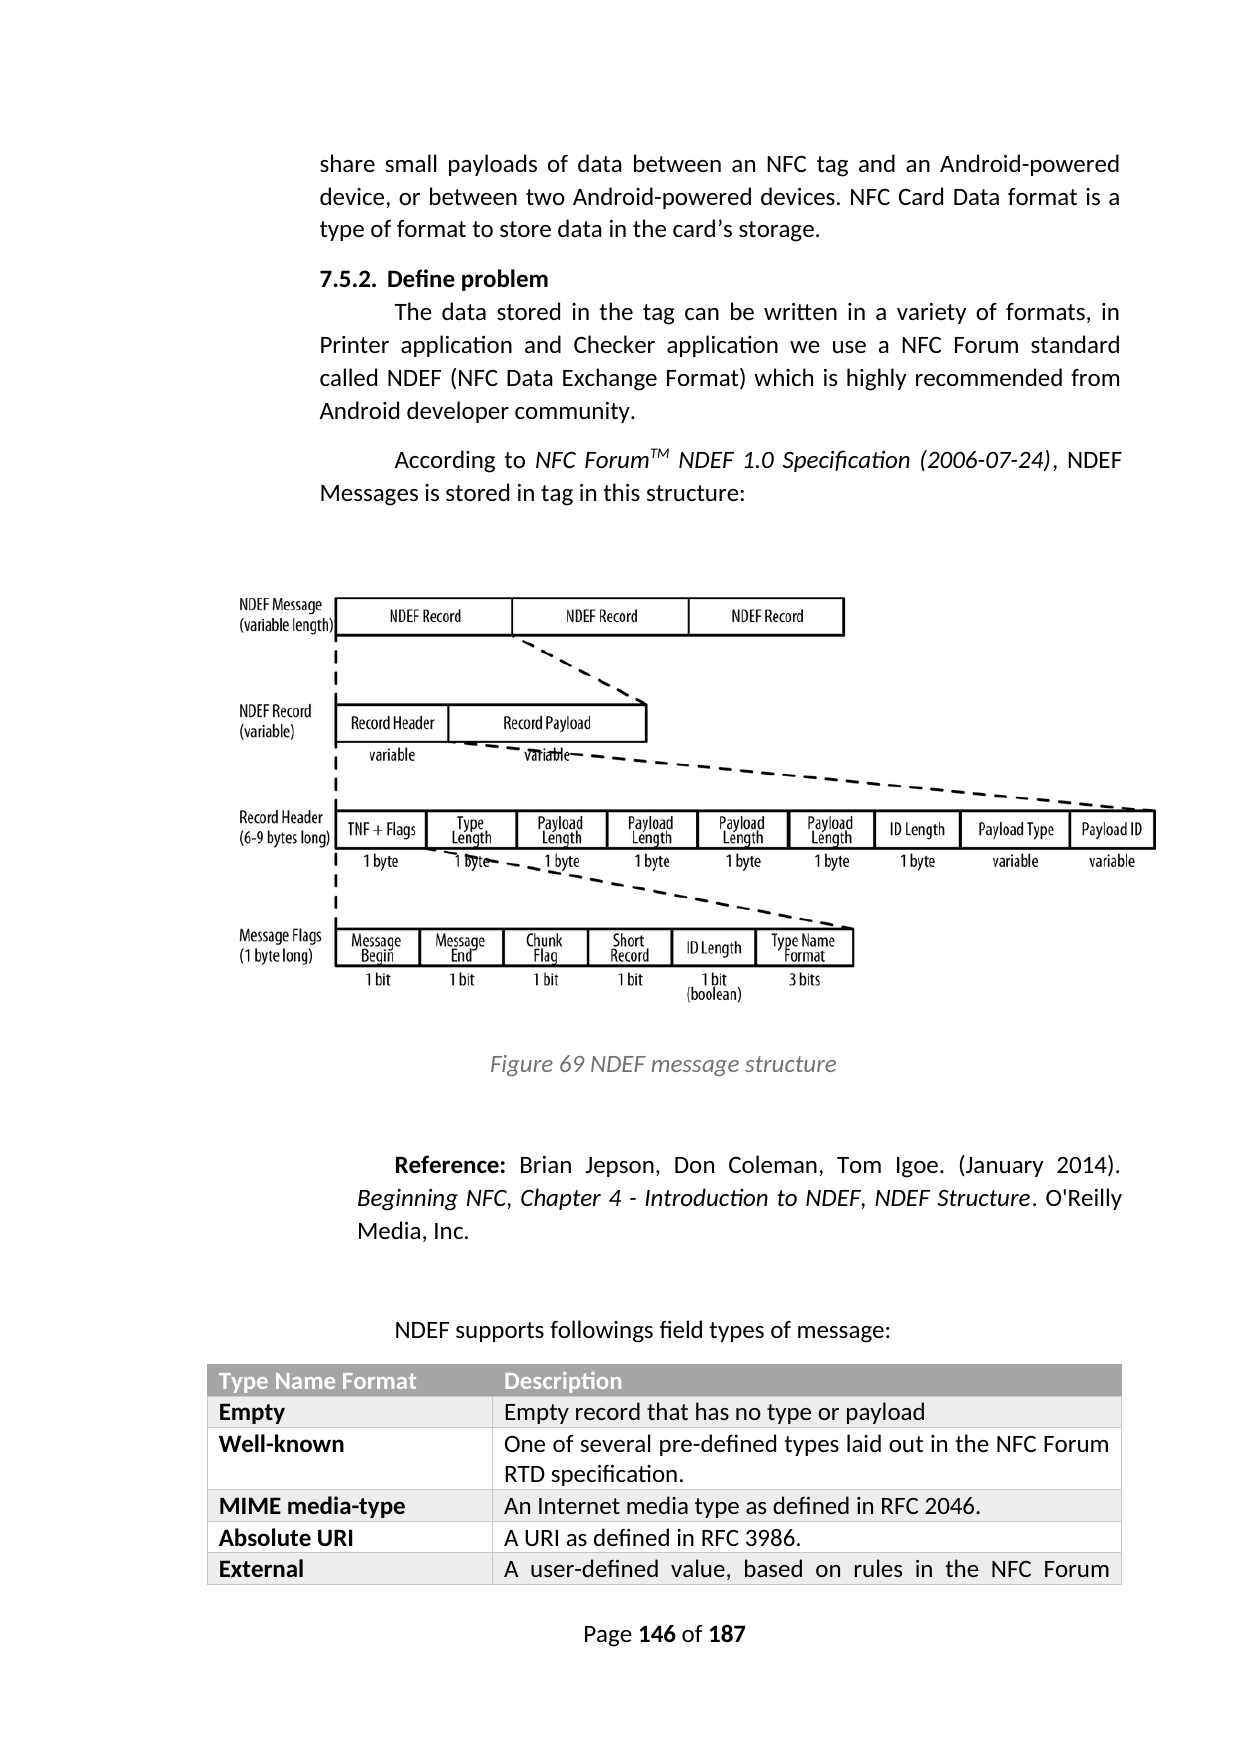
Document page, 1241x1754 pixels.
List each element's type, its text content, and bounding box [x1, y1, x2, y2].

text According to NFC ForumTM NDEF 1.0 Specification (2006-07-24), NDEF Messages is stored in tag in this structure: [319, 444, 1122, 508]
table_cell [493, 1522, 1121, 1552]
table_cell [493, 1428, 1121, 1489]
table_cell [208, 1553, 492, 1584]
subtitle Define problem [319, 263, 1122, 294]
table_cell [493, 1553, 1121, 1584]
picture [206, 576, 1181, 1030]
text The data stored in the tag can be written in a variety of formats, in Printer application and Checker application we use a NFC Forum standard called NDEF (NFC Data Exchange Format) which is highly recommended from Android developer community. [319, 296, 1122, 425]
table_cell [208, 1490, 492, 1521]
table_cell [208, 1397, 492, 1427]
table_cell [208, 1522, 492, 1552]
text NDEF supports followings field types of message: [319, 1314, 1122, 1345]
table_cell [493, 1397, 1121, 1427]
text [319, 148, 1122, 244]
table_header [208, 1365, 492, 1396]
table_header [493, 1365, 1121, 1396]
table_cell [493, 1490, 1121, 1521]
text Reference: Brian Jepson, Don Coleman, Tom Igoe. (January 2014). Beginning NFC, Chapter 4 - Introduction to NDEF, NDEF Structure. O'Reilly Media, Inc. [357, 1149, 1122, 1246]
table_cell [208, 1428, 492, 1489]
